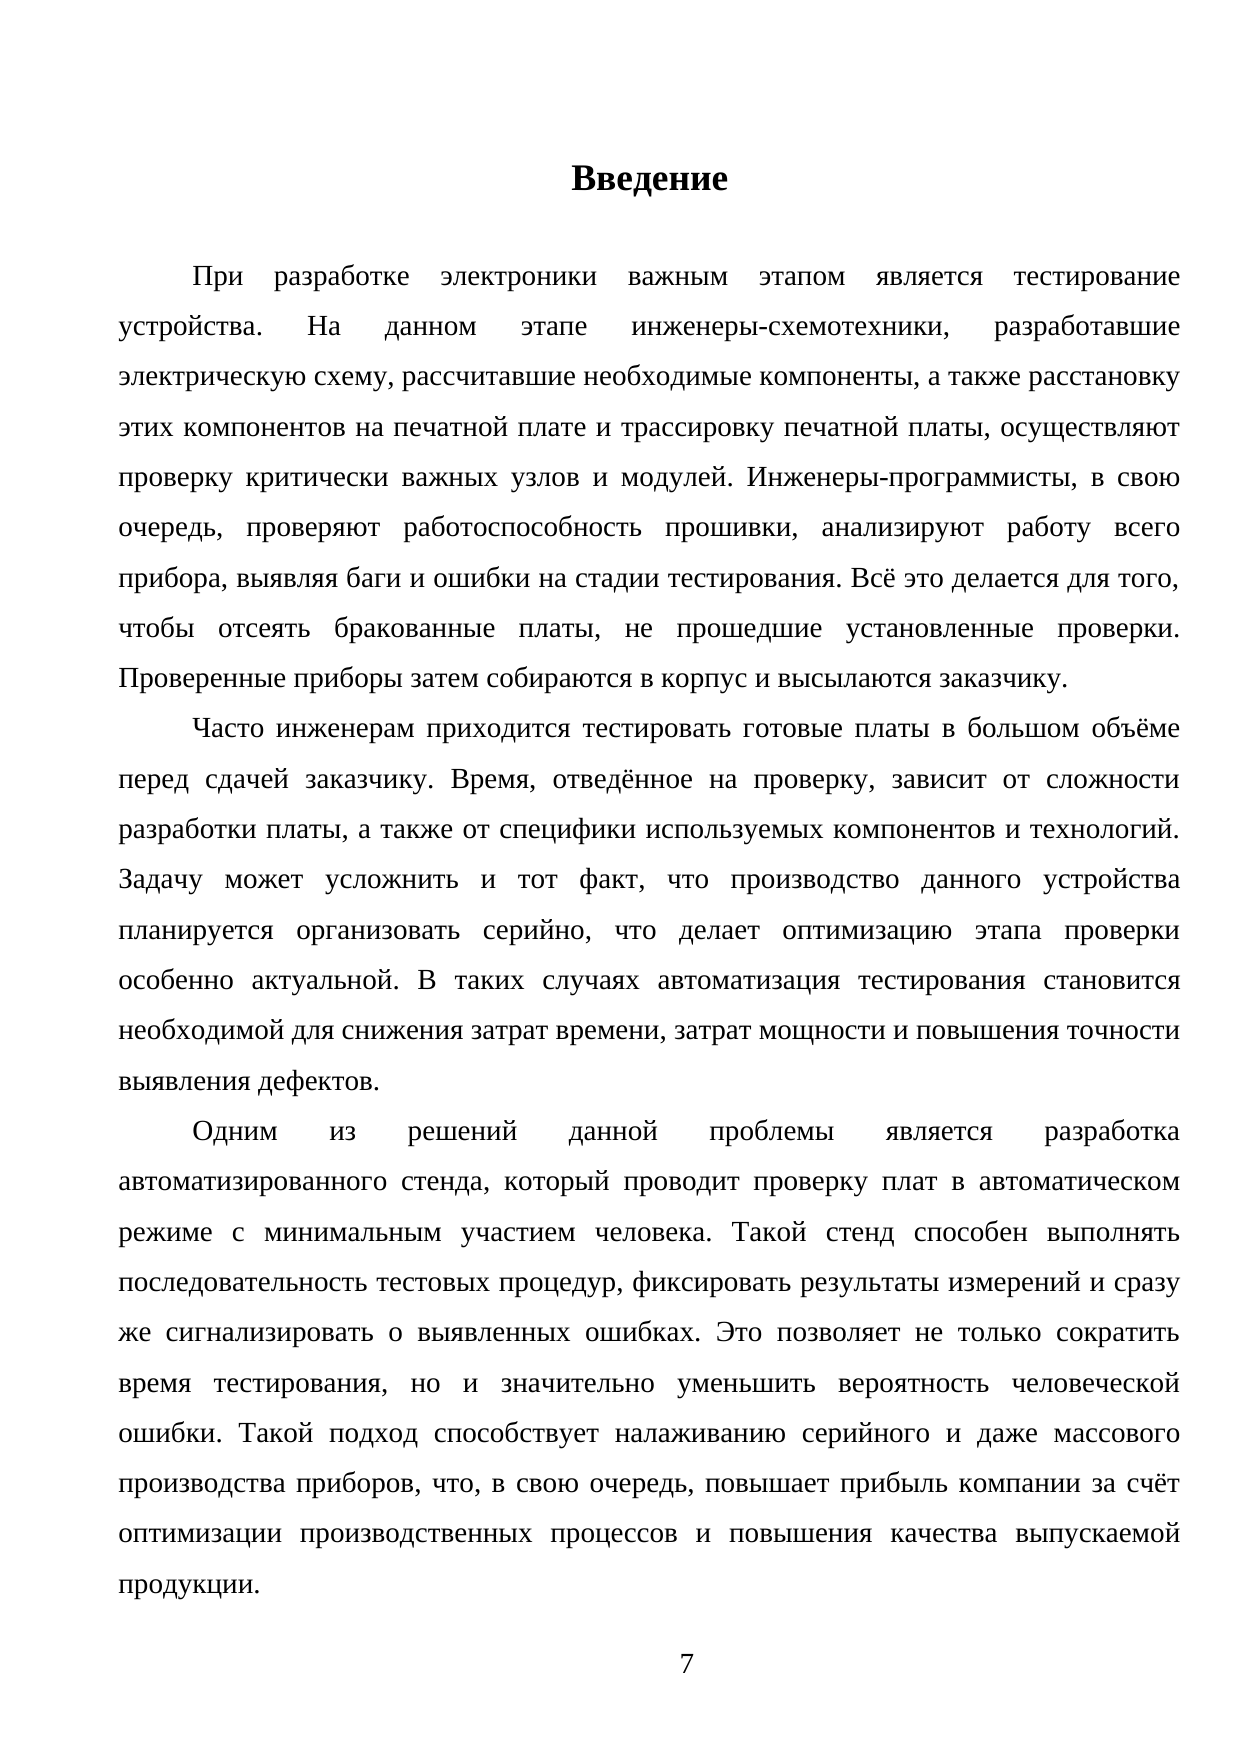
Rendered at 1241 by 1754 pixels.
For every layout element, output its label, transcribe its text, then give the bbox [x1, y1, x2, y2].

text При разработке электроники важным этапом является тестирование устройства. На данном этапе инженеры-схемотехники, разработавшие электрическую схему, рассчитавшие необходимые компоненты, а также расстановку этих компонентов на печатной плате и трассировку печатной платы, осуществляют проверку критически важных узлов и модулей. Инженеры-программисты, в свою очередь, проверяют работоспособность прошивки, анализируют работу всего прибора, выявляя баги и ошибки на стадии тестирования. Всё это делается для того, чтобы отсеять бракованные платы, не прошедшие установленные проверки. Проверенные приборы затем собираются в корпус и высылаются заказчику. [118, 258, 1181, 694]
text Часто инженерам приходится тестировать готовые платы в большом объёме перед сдачей заказчику. Время, отведённое на проверку, зависит от сложности разработки платы, а также от специфики используемых компонентов и технологий. Задачу может усложнить и тот факт, что производство данного устройства планируется организовать серийно, что делает оптимизацию этапа проверки особенно актуальной. В таких случаях автоматизация тестирования становится необходимой для снижения затрат времени, затрат мощности и повышения точности выявления дефектов. [118, 711, 1181, 1096]
subtitle Введение [118, 156, 1181, 199]
text Одним из решений данной проблемы является разработка автоматизированного стенда, который проводит проверку плат в автоматическом режиме с минимальным участием человека. Такой стенд способен выполнять последовательность тестовых процедур, фиксировать результаты измерений и сразу же сигнализировать о выявленных ошибках. Это позволяет не только сократить время тестирования, но и значительно уменьшить вероятность человеческой ошибки. Такой подход способствует налаживанию серийного и даже массового производства приборов, что, в свою очередь, повышает прибыль компании за счёт оптимизации производственных процессов и повышения качества выпускаемой продукции. [118, 1113, 1181, 1599]
